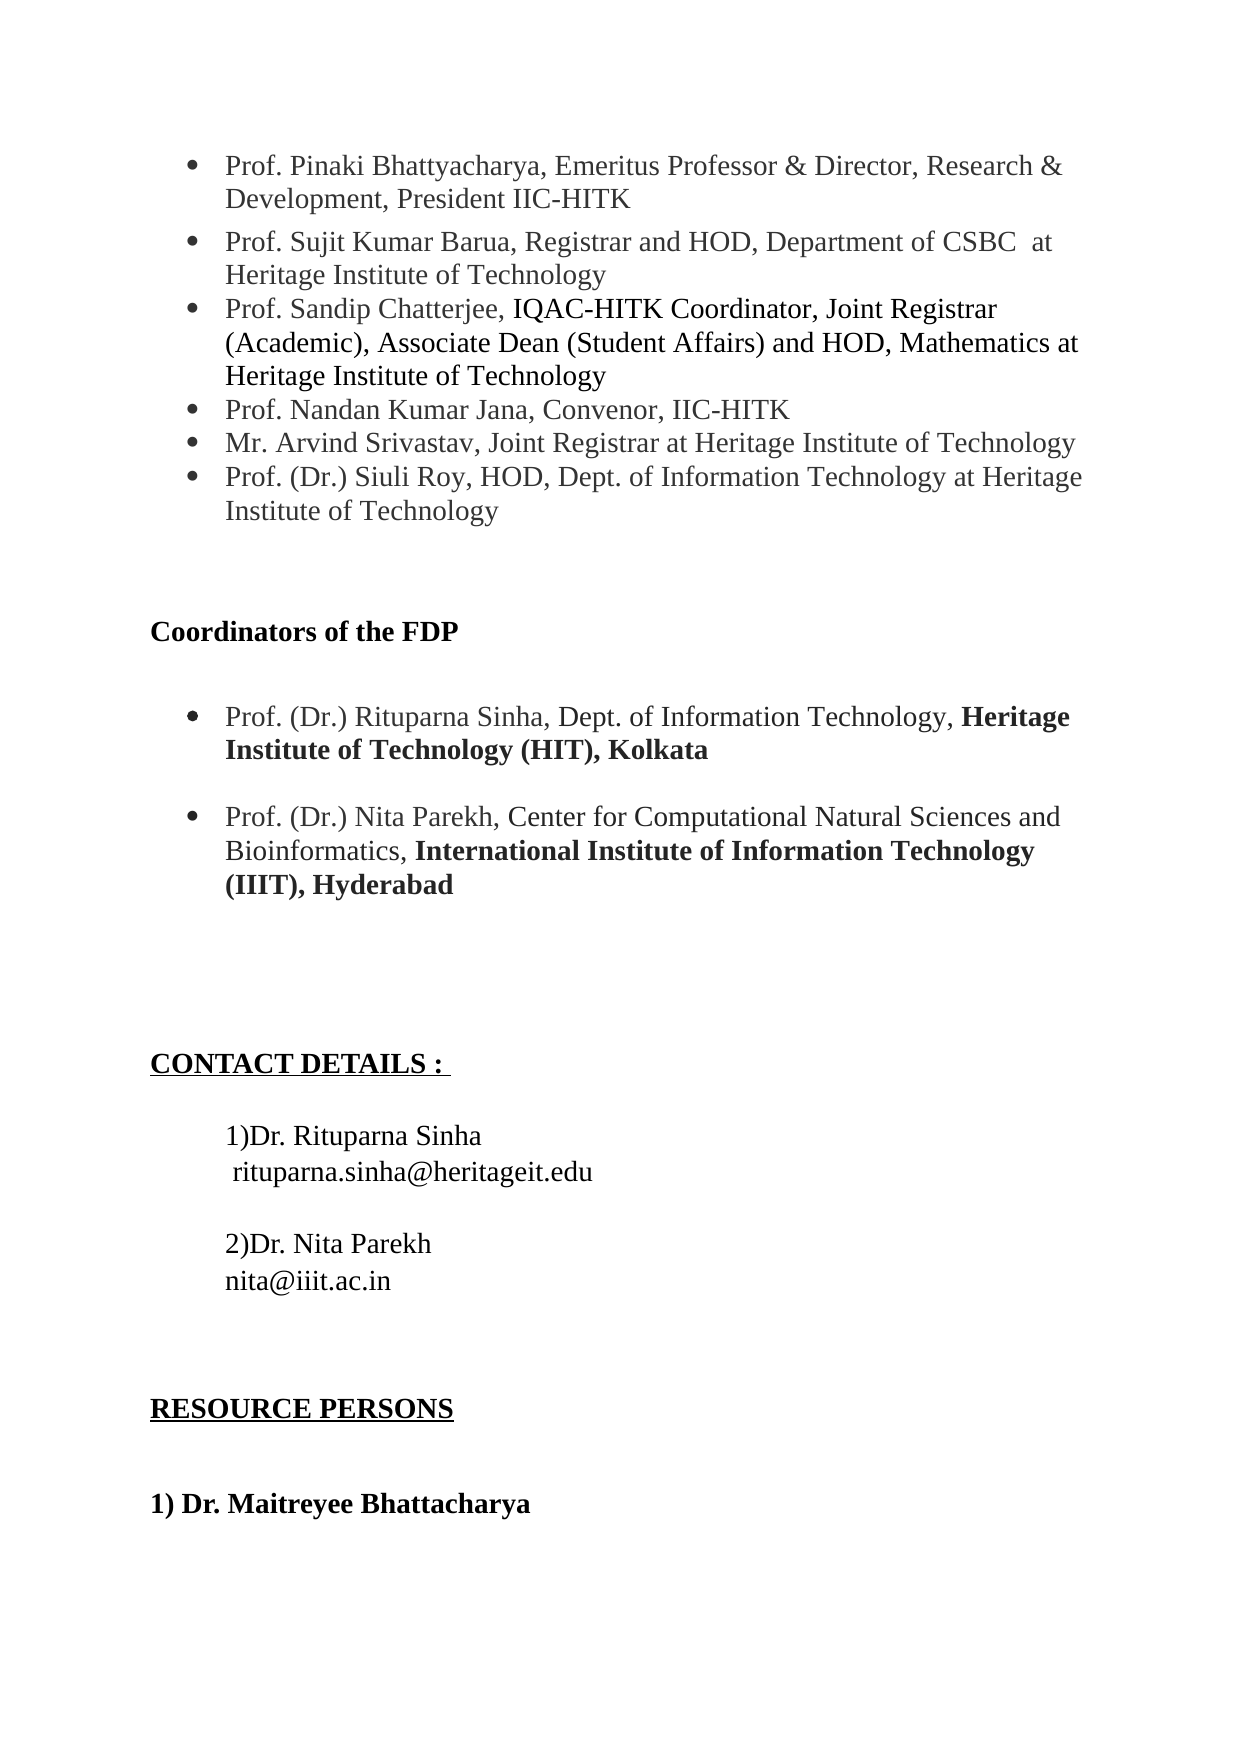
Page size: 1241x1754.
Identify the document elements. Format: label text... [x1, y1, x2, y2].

list Mr. Arvind Srivastav, Joint Registrar at Heritage Institute of Technology [187, 425, 1090, 459]
list Prof. Sandip Chatterjee, IQAC-HITK Coordinator, Joint Registrar (Academic), Associate Dean (Student Affairs) and HOD, Mathematics at Heritage Institute of Technology [187, 291, 1090, 392]
list 1)Dr. Rituparna Sinha [225, 1118, 1090, 1152]
text RESOURCE PERSONS [150, 1391, 1090, 1425]
list Prof. (Dr.) Siuli Roy, HOD, Dept. of Information Technology at Heritage Institute of Technology [187, 459, 1090, 526]
list Prof. Nandan Kumar Jana, Convenor, IIC-HITK [187, 392, 1090, 425]
list nita@iiit.ac.in [225, 1263, 1090, 1296]
list Prof. (Dr.) Rituparna Sinha, Dept. of Information Technology, Heritage Institute of Technology (HIT), Kolkata [187, 699, 1090, 766]
list rituparna.sinha@heritageit.edu [225, 1154, 1090, 1188]
list Prof. Pinaki Bhattyacharya, Emeritus Professor & Director, Research & Development, President IIC-HITK [187, 148, 1090, 215]
text 1) Dr. Maitreyee Bhattacharya [150, 1486, 1090, 1520]
list Prof. (Dr.) Nita Parekh, Center for Computational Natural Sciences and Bioinformatics, International Institute of Information Technology (IIIT), Hyderabad [187, 799, 1090, 900]
list CONTACT DETAILS : [150, 1046, 1090, 1079]
list 2)Dr. Nita Parekh [225, 1226, 1090, 1260]
text Coordinators of the FDP [150, 614, 1090, 648]
list Prof. Sujit Kumar Barua, Registrar and HOD, Department of CSBC at Heritage Institute of Technology [187, 224, 1090, 291]
